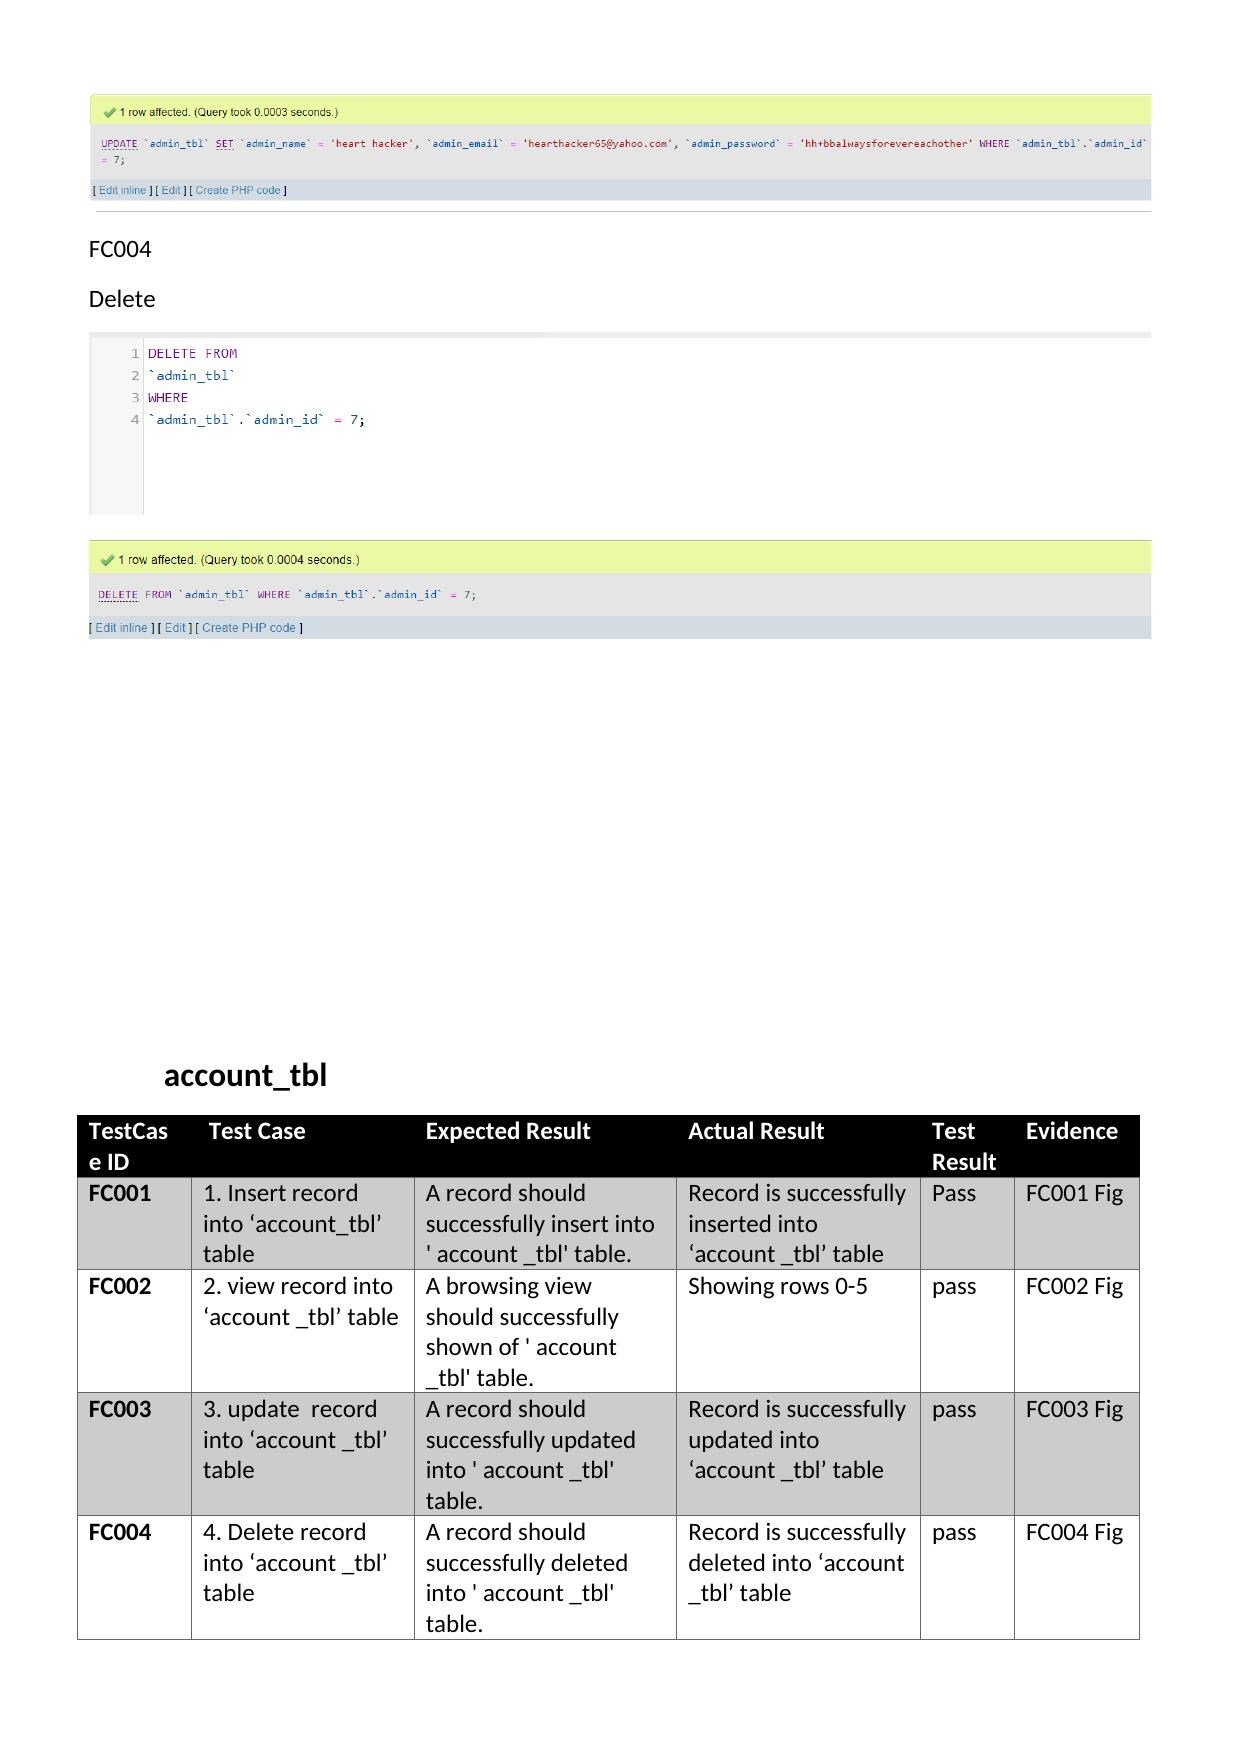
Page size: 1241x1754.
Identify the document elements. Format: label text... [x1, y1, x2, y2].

table_cell Record is successfully inserted into ‘account _tbl’ table [677, 1178, 920, 1269]
table_cell 3. update record into ‘account _tbl’ table [192, 1393, 414, 1515]
table_cell 1. Insert record into ‘account_tbl’ table [192, 1178, 414, 1269]
table_cell Record is successfully updated into ‘account _tbl’ table [677, 1393, 920, 1515]
table_header Expected Result [415, 1116, 676, 1177]
table_cell FC003 Fig [1015, 1393, 1139, 1515]
text FC004 [89, 233, 1152, 264]
table_header Evidence [1015, 1116, 1139, 1177]
table_cell FC001 Fig [1015, 1178, 1139, 1269]
table_cell pass [921, 1270, 1014, 1392]
table_header Test Result [921, 1116, 1014, 1177]
list account_tbl [164, 1054, 1152, 1094]
table_cell pass [921, 1393, 1014, 1515]
picture [88, 332, 1152, 515]
table_header Test Case [192, 1116, 414, 1177]
table_cell FC004 [78, 1516, 191, 1638]
table_cell A record should successfully insert into ' account _tbl' table. [415, 1178, 676, 1269]
table_cell pass [921, 1516, 1014, 1638]
table_cell 4. Delete record into ‘account _tbl’ table [192, 1516, 414, 1638]
table_cell 2. view record into ‘account _tbl’ table [192, 1270, 414, 1392]
picture [88, 88, 1152, 215]
table_cell FC002 [78, 1270, 191, 1392]
table_cell A record should successfully deleted into ' account _tbl' table. [415, 1516, 676, 1638]
table_header Actual Result [677, 1116, 920, 1177]
table_cell A record should successfully updated into ' account _tbl' table. [415, 1393, 676, 1515]
table_cell FC001 [78, 1178, 191, 1269]
table_cell Pass [921, 1178, 1014, 1269]
table_cell Record is successfully deleted into ‘account _tbl’ table [677, 1516, 920, 1638]
table_cell A browsing view should successfully shown of ' account _tbl' table. [415, 1270, 676, 1392]
text Delete [89, 283, 1152, 313]
table_cell Showing rows 0-5 [677, 1270, 920, 1392]
table_cell FC004 Fig [1015, 1516, 1139, 1638]
table_cell FC003 [78, 1393, 191, 1515]
table_cell FC002 Fig [1015, 1270, 1139, 1392]
table_header TestCase ID [78, 1116, 191, 1177]
picture [88, 533, 1152, 639]
